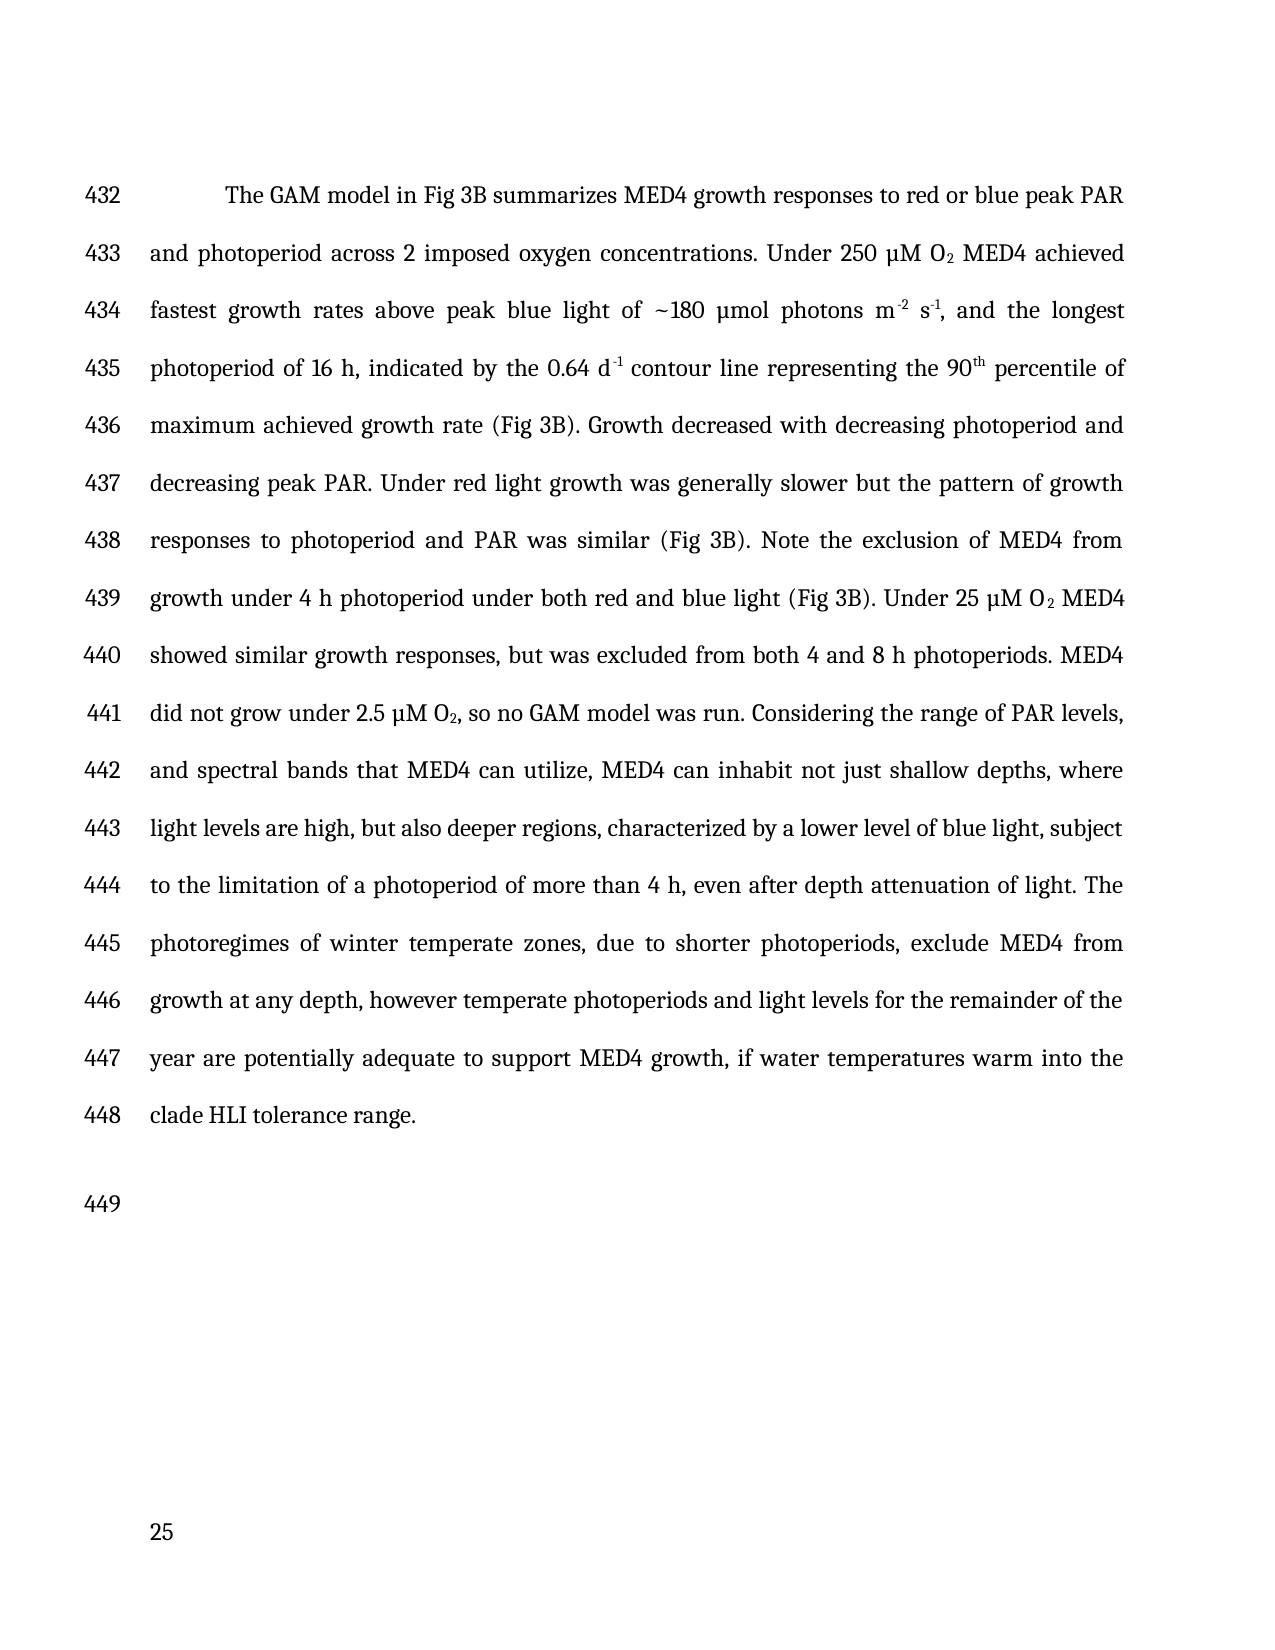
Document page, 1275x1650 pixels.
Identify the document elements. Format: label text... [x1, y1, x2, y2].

text The GAM model in Fig 3B summarizes MED4 growth responses to red or blue peak PAR and photoperiod across 2 imposed oxygen concentrations. Under 250 µM O2 MED4 achieved fastest growth rates above peak blue light of ~180 µmol photons m-2 s-1, and the longest photoperiod of 16 h, indicated by the 0.64 d-1 contour line representing the 90th percentile of maximum achieved growth rate (Fig 3B). Growth decreased with decreasing photoperiod and decreasing peak PAR. Under red light growth was generally slower but the pattern of growth responses to photoperiod and PAR was similar (Fig 3B). Note the exclusion of MED4 from growth under 4 h photoperiod under both red and blue light (Fig 3B). Under 25 µM O2 MED4 showed similar growth responses, but was excluded from both 4 and 8 h photoperiods. MED4 did not grow under 2.5 µM O2, so no GAM model was run. Considering the range of PAR levels, and spectral bands that MED4 can utilize, MED4 can inhabit not just shallow depths, where light levels are high, but also deeper regions, characterized by a lower level of blue light, subject to the limitation of a photoperiod of more than 4 h, even after depth attenuation of light. The photoregimes of winter temperate zones, due to shorter photoperiods, exclude MED4 from growth at any depth, however temperate photoperiods and light levels for the remainder of the year are potentially adequate to support MED4 growth, if water temperatures warm into the clade HLI tolerance range. [150, 181, 1125, 1130]
